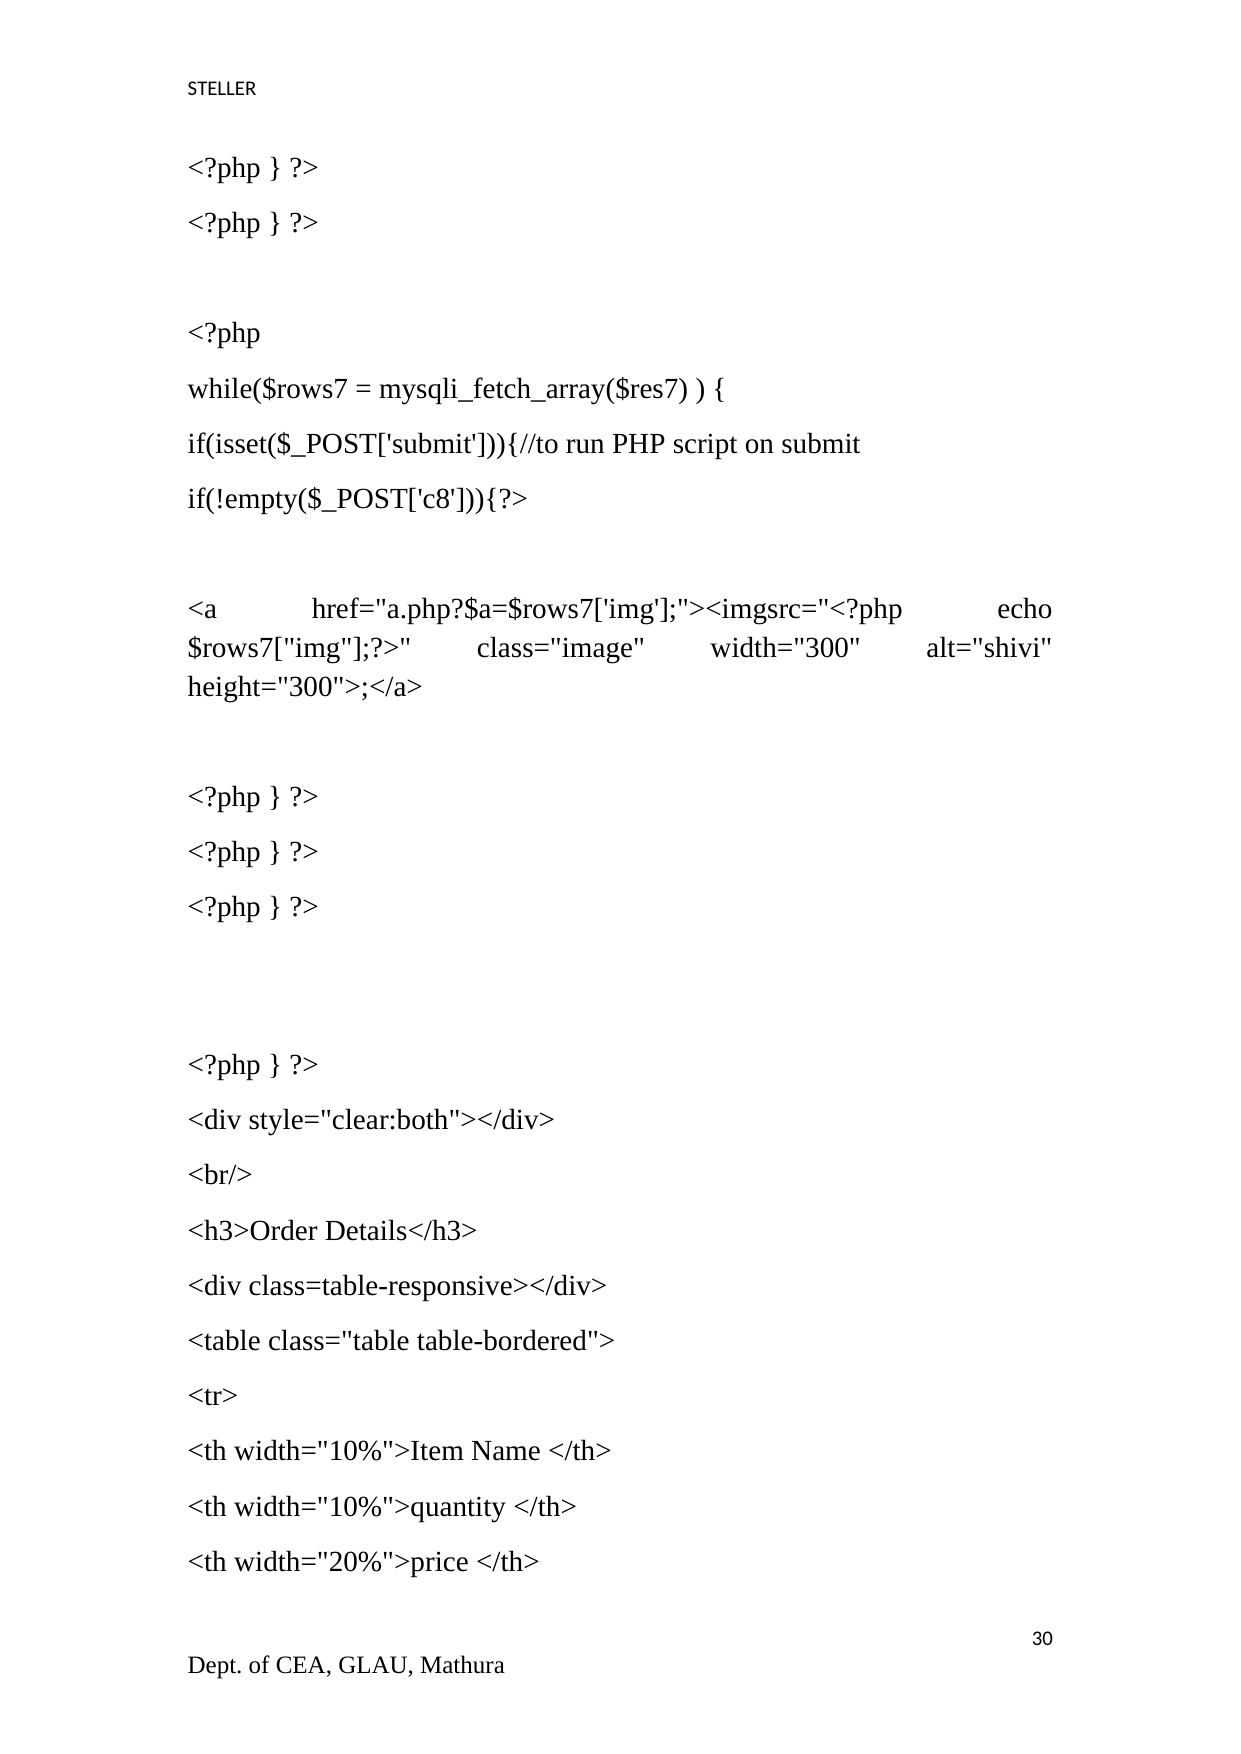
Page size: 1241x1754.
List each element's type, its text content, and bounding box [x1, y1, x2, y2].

text <?php } ?> [187, 1047, 1053, 1081]
text <?php [187, 316, 1053, 349]
text <tr> [187, 1378, 1053, 1412]
text <th width="10%">quantity </th> [187, 1489, 1053, 1522]
text <th width="10%">Item Name </th> [187, 1433, 1053, 1467]
text <a href="a.php?$a=$rows7['img'];"><imgsrc="<?php echo $rows7["img"];?>" class="image" width="300" alt="shivi" height="300">;</a> [187, 592, 1053, 702]
text <?php } ?> [187, 779, 1053, 813]
text <h3>Order Details</h3> [187, 1213, 1053, 1246]
text while($rows7 = mysqli_fetch_array($res7) ) { [187, 371, 1053, 404]
text <?php } ?> [187, 205, 1053, 239]
text <?php } ?> [187, 834, 1053, 868]
text <div class=table-responsive></div> [187, 1268, 1053, 1301]
text <div style="clear:both"></div> [187, 1102, 1053, 1136]
text <?php } ?> [187, 150, 1053, 183]
text if(!empty($_POST['c8'])){?> [187, 481, 1053, 515]
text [187, 426, 1053, 459]
text <br/> [187, 1157, 1053, 1191]
text <?php } ?> [187, 889, 1053, 923]
text <table class="table table-bordered"> [187, 1323, 1053, 1357]
text <th width="20%">price </th> [187, 1544, 1053, 1577]
